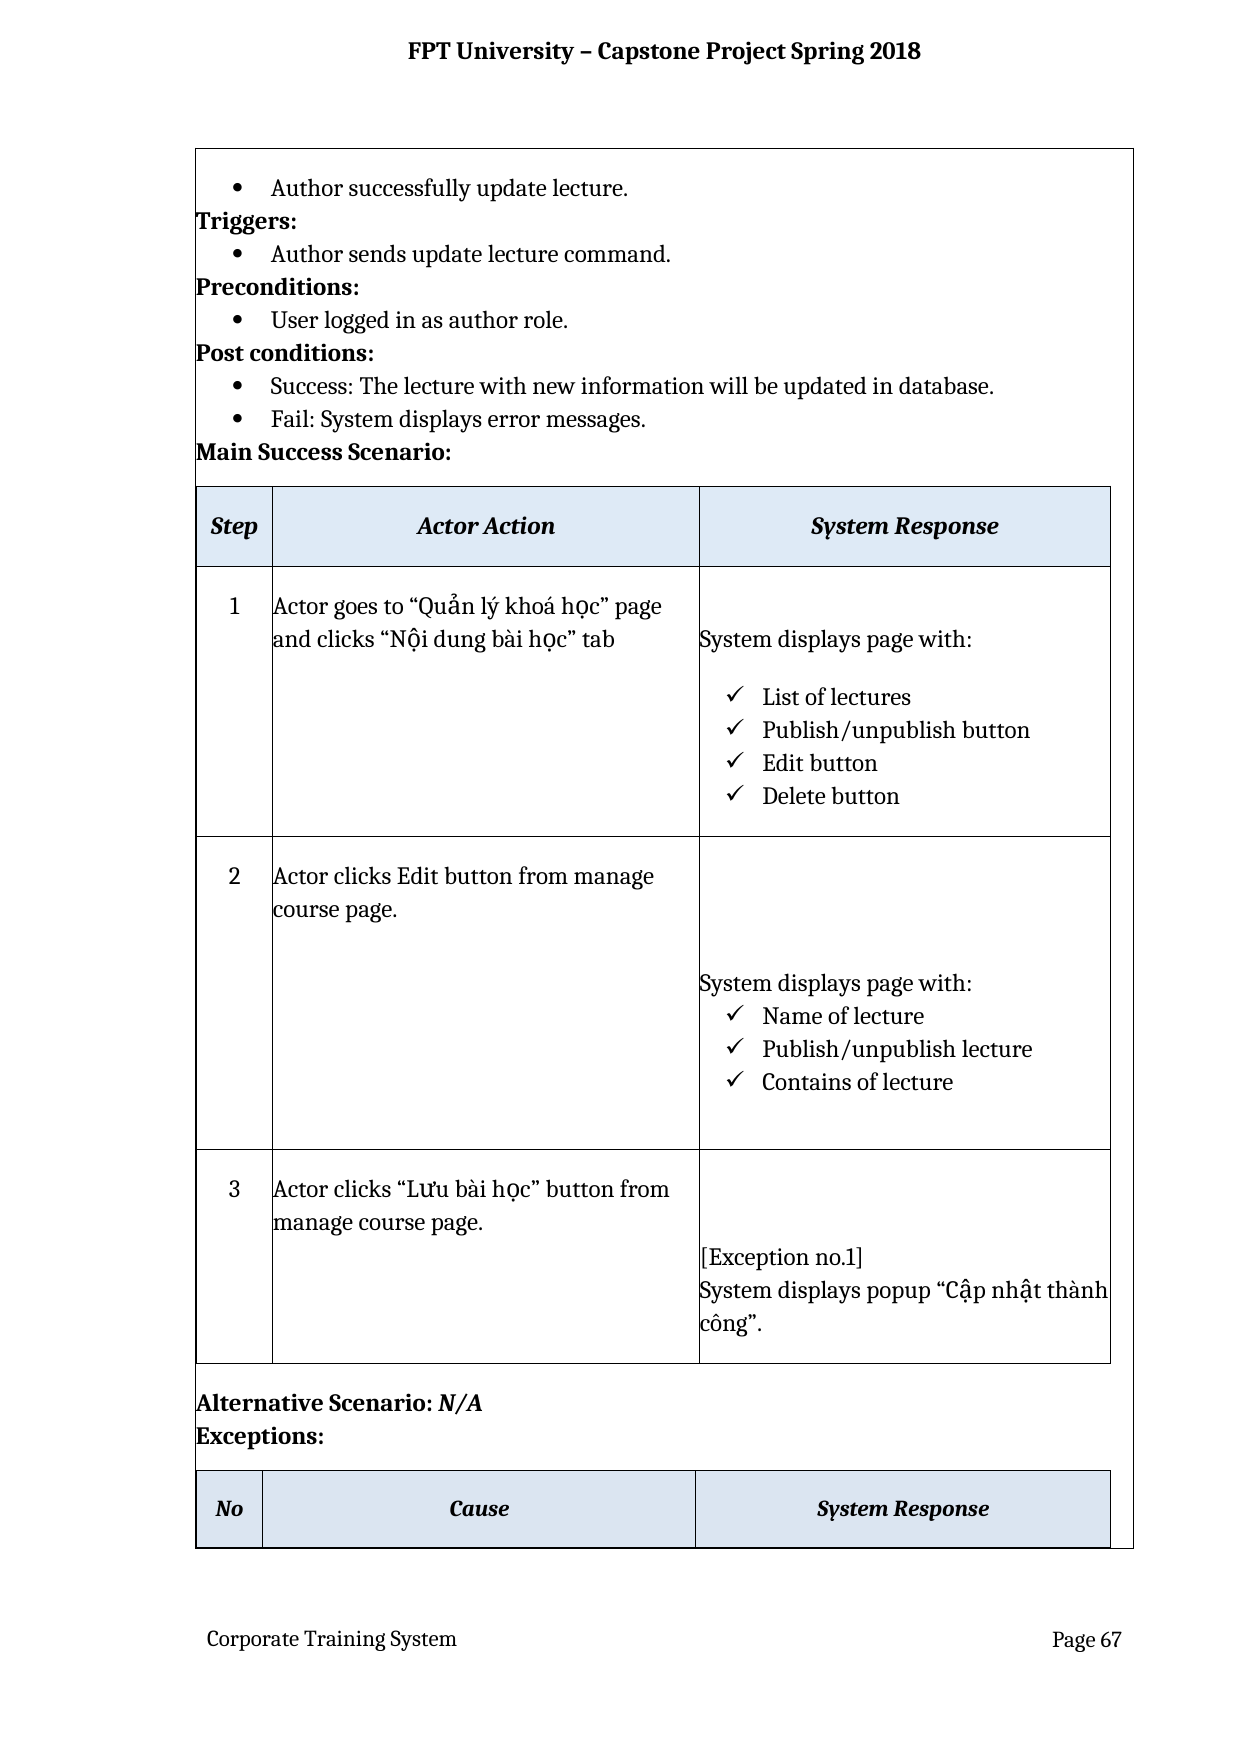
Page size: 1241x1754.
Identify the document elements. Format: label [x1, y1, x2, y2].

table_cell [196, 149, 1133, 1548]
